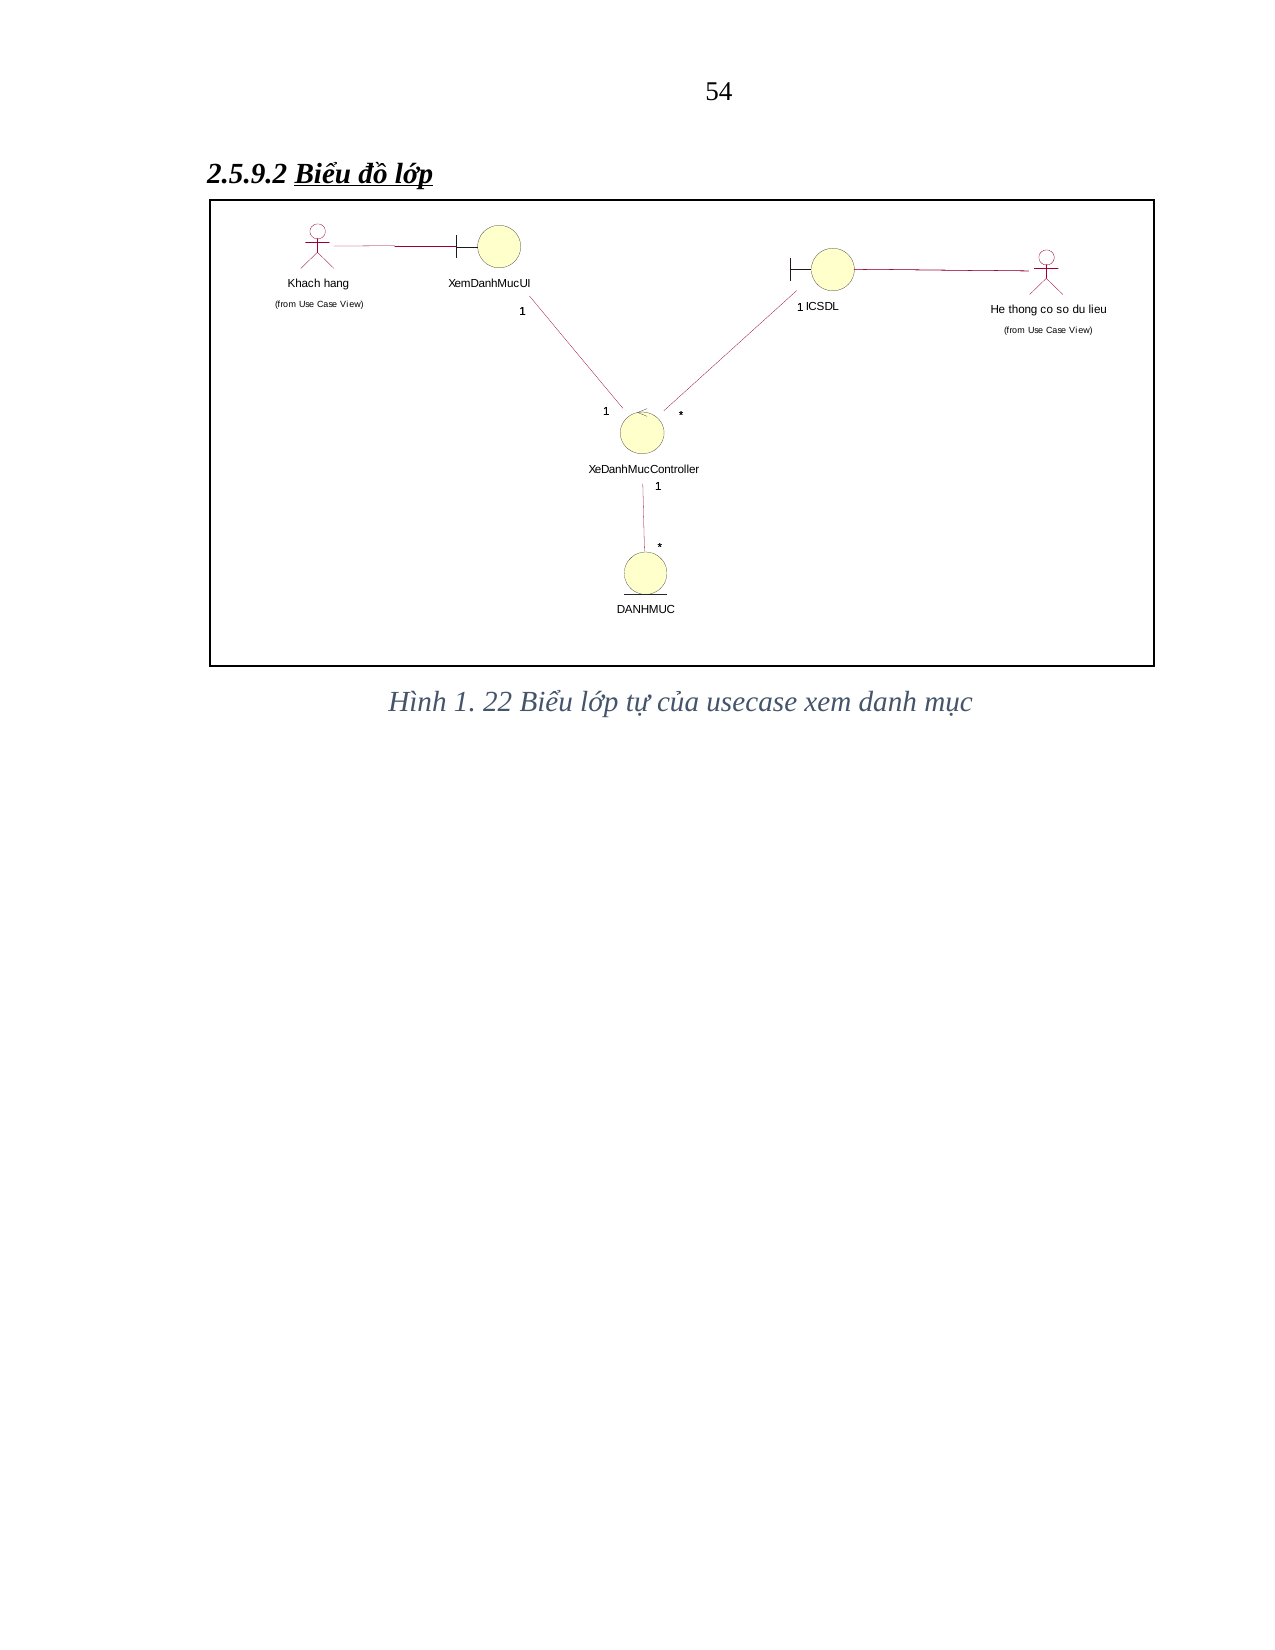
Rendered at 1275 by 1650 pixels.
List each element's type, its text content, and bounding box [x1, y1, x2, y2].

subtitle Biểu đồ lớp [207, 156, 1157, 189]
